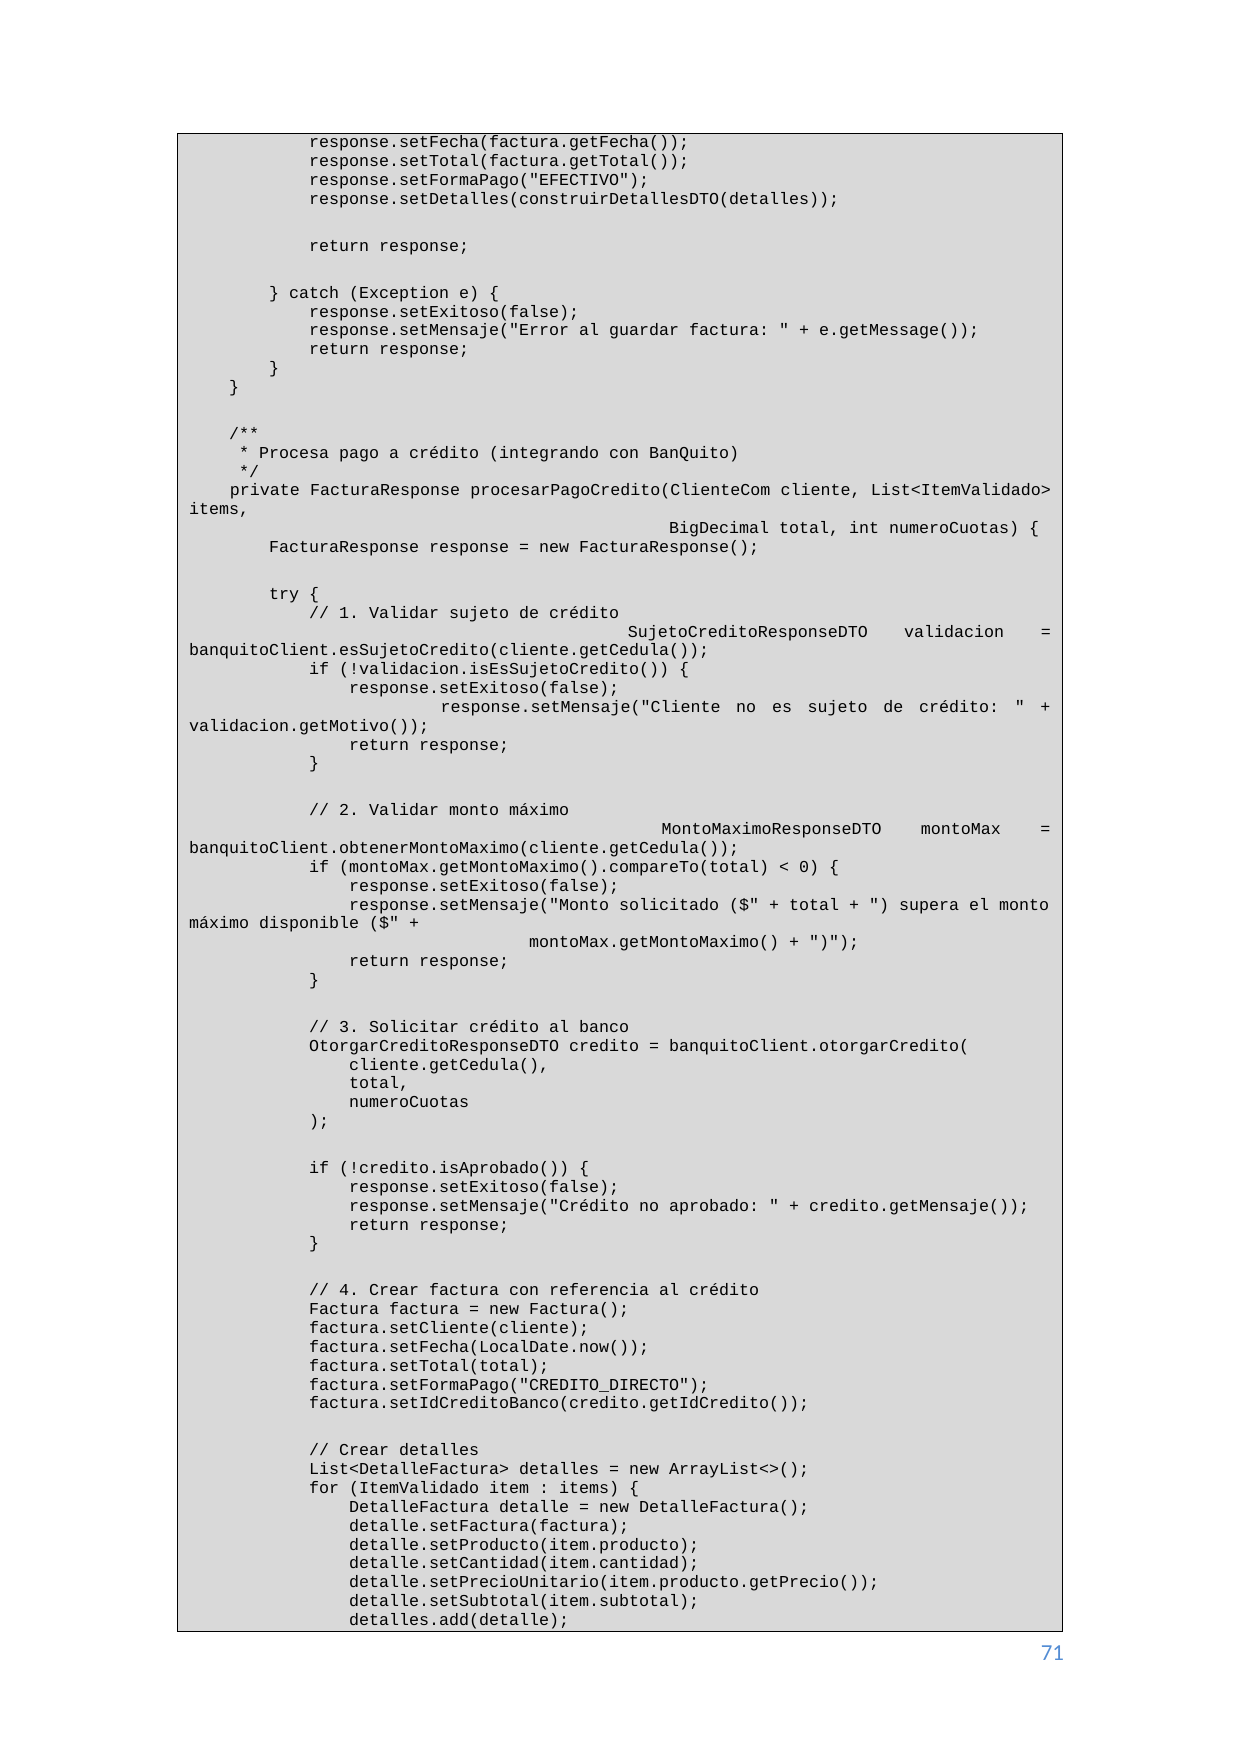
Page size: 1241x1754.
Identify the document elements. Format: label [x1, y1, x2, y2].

table_header [178, 134, 1062, 1631]
